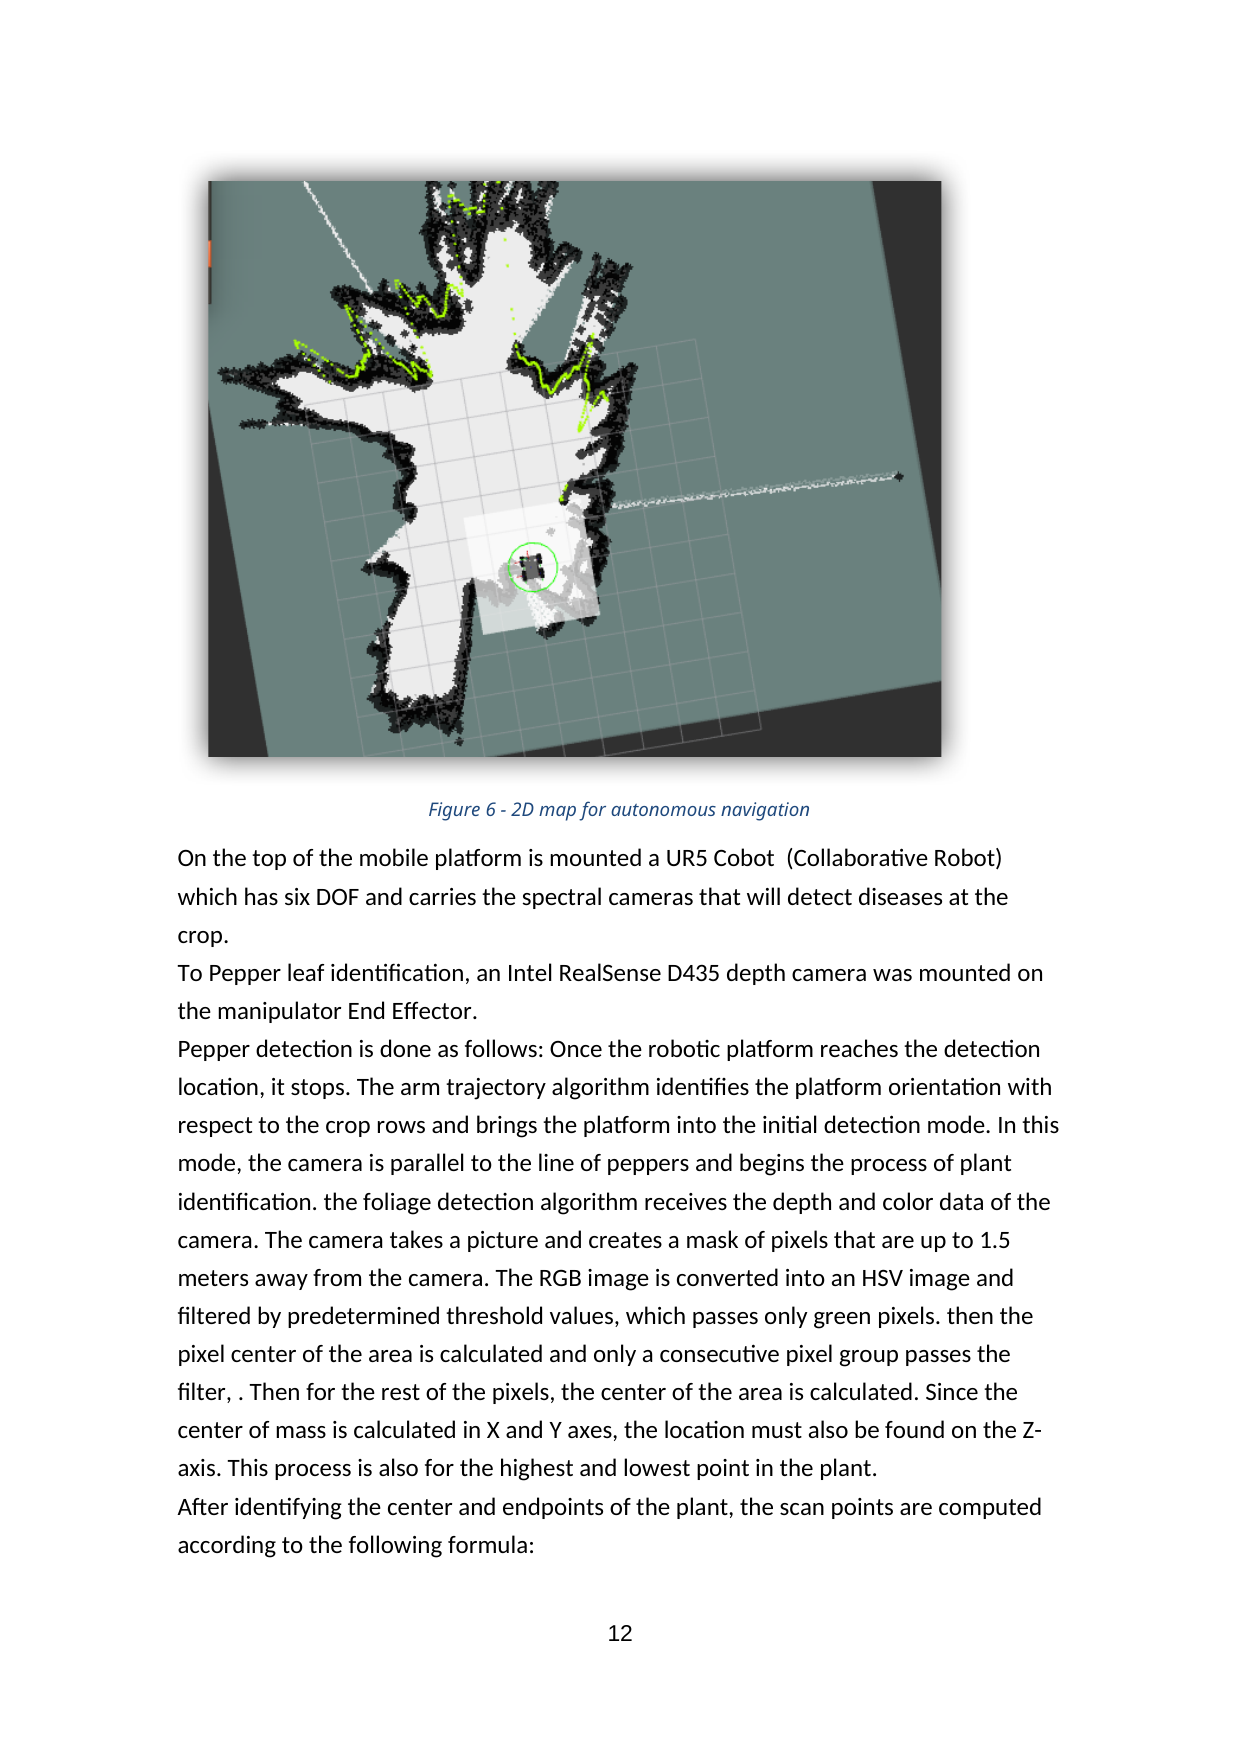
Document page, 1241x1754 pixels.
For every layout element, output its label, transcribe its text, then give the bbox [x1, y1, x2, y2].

text After identifying the center and endpoints of the plant, the scan points are computed according to the following formula: [177, 1491, 1063, 1559]
text On the top of the mobile platform is mounted a UR5 Cobot (Collaborative Robot) which has six DOF and carries the spectral cameras that will detect diseases at the crop. [177, 842, 1063, 949]
text To Pepper leaf identification, an Intel RealSense D435 depth camera was mounted on the manipulator End Effector. [177, 957, 1063, 1026]
text Pepper detection is done as follows: Once the robotic platform reaches the detection location, it stops. The arm trajectory algorithm identifies the platform orientation with respect to the crop rows and brings the platform into the initial detection mode. In this mode, the camera is parallel to the line of peppers and begins the process of plant identification. the foliage detection algorithm receives the depth and color data of the camera. The camera takes a picture and creates a mask of pixels that are up to 1.5 meters away from the camera. The RGB image is converted into an HSV image and filtered by predetermined threshold values, which passes only green pixels. then the pixel center of the area is calculated and only a consecutive pixel group passes the filter, . Then for the rest of the pixels, the center of the area is calculated. Since the center of mass is calculated in X and Y axes, the location must also be found on the Z-axis. This process is also for the highest and lowest point in the plant. [177, 1033, 1063, 1483]
picture [208, 181, 942, 757]
text Figure 6 - 2D map for autonomous navigation [177, 796, 1063, 822]
